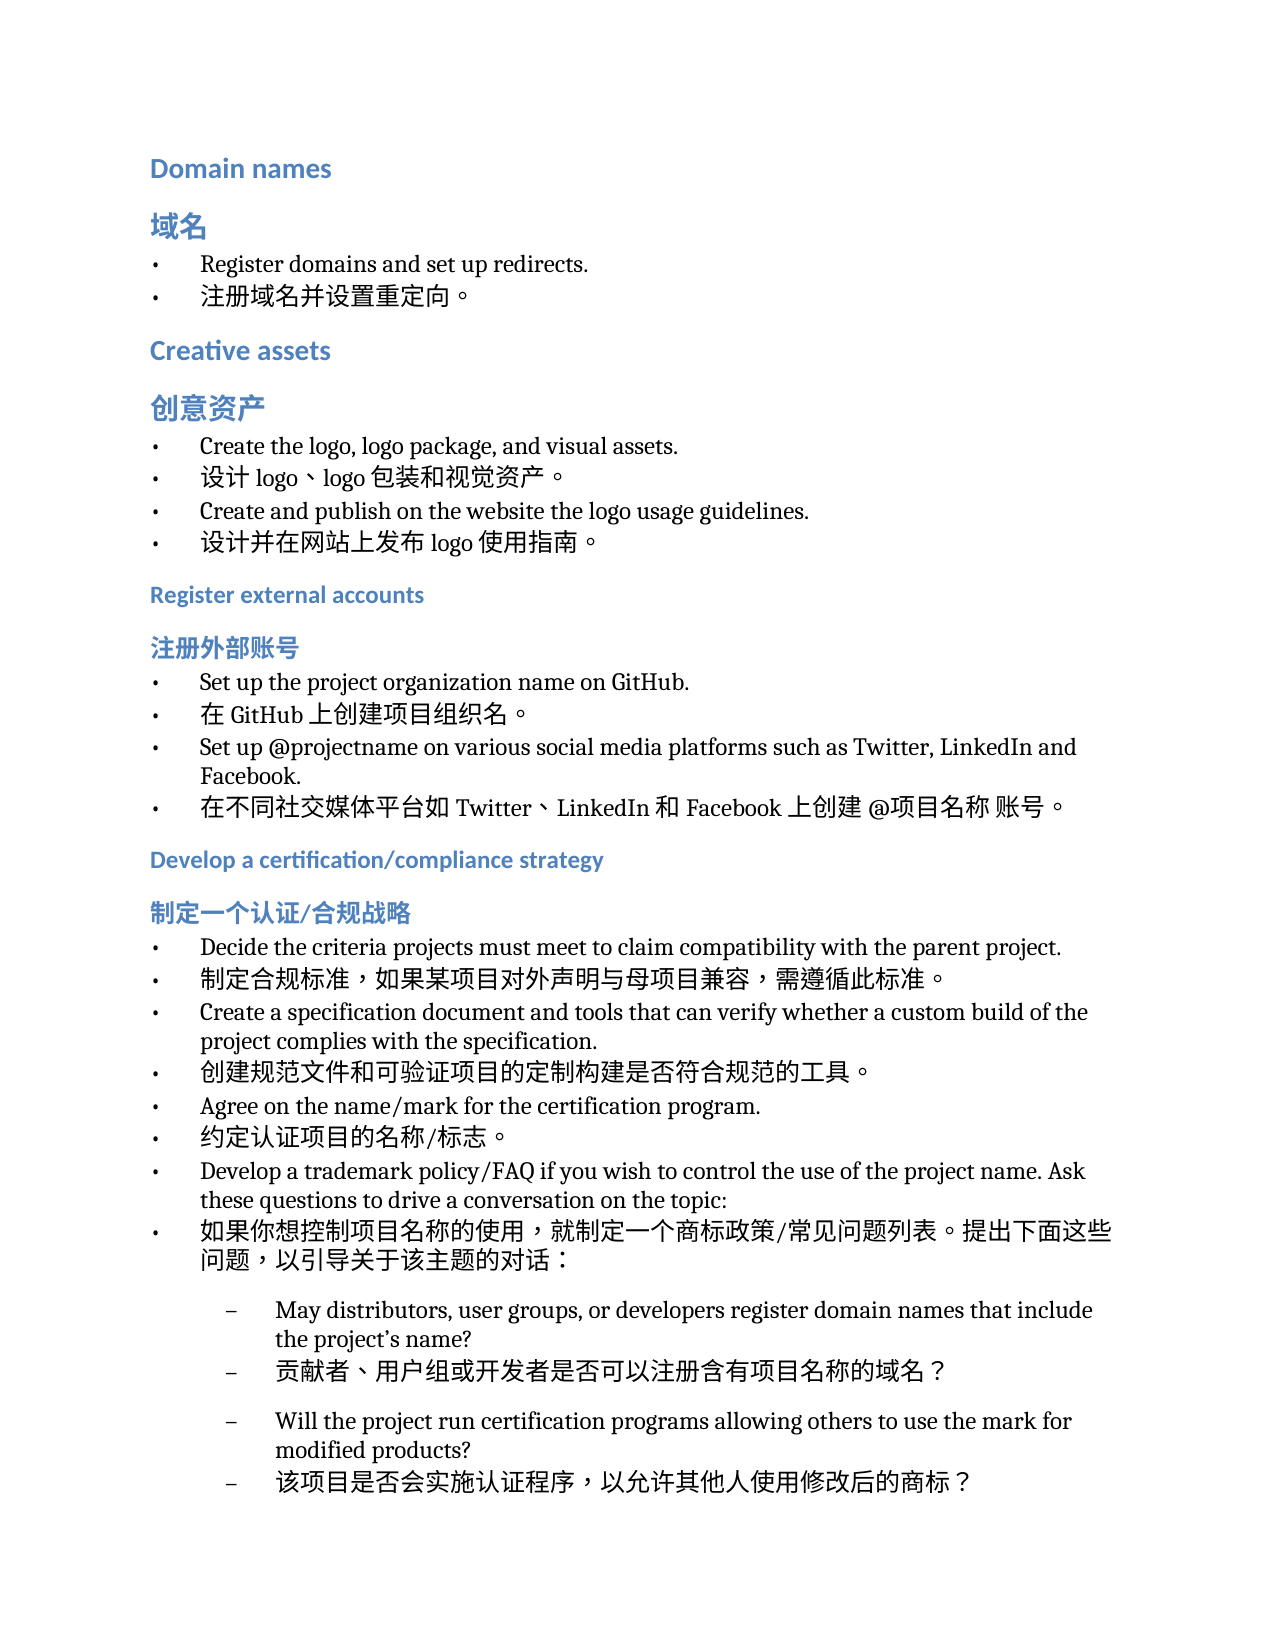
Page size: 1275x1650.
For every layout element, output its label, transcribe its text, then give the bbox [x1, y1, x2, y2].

list 在 GitHub 上创建项目组织名。 [150, 701, 1125, 729]
subtitle Creative assets [150, 332, 1125, 368]
subtitle Develop a certification/compliance strategy [150, 844, 1125, 874]
list Set up the project organization name on GitHub. [150, 668, 1125, 697]
list May distributors, user groups, or developers register domain names that include the project’s name? [225, 1296, 1125, 1354]
list 如果你想控制项目名称的使用，就制定一个商标政策/常见问题列表。提出下面这些问题，以引导关于该主题的对话： [150, 1218, 1125, 1276]
list Create a specification document and tools that can verify whether a custom build of the project complies with the specification. [150, 998, 1125, 1056]
list Set up @projectname on various social media platforms such as Twitter, LinkedIn and Facebook. [150, 733, 1125, 791]
subtitle 注册外部账号 [150, 630, 1125, 664]
list 设计并在网站上发布 logo 使用指南。 [150, 529, 1125, 558]
list Develop a trademark policy/FAQ if you wish to control the use of the project name. Ask these questions to drive a conversation on the topic: [150, 1157, 1125, 1214]
list 创建规范文件和可验证项目的定制构建是否符合规范的工具。 [150, 1059, 1125, 1088]
subtitle 域名 [150, 206, 1125, 246]
list Agree on the name/mark for the certification program. [150, 1092, 1125, 1121]
list 在不同社交媒体平台如 Twitter、LinkedIn 和 Facebook 上创建 @项目名称 账号。 [150, 794, 1125, 823]
list Will the project run certification programs allowing others to use the mark for modified products? [225, 1407, 1125, 1465]
list 设计 logo、logo 包装和视觉资产。 [150, 464, 1125, 493]
list 贡献者、用户组或开发者是否可以注册含有项目名称的域名？ [225, 1358, 1125, 1386]
subtitle 创意资产 [150, 388, 1125, 428]
list 注册域名并设置重定向。 [150, 282, 1125, 311]
list 约定认证项目的名称/标志。 [150, 1124, 1125, 1153]
subtitle Register external accounts [150, 579, 1125, 609]
subtitle 制定一个认证/合规战略 [150, 895, 1125, 929]
list Create and publish on the website the logo usage guidelines. [150, 497, 1125, 526]
list 制定合规标准，如果某项目对外声明与母项目兼容，需遵循此标准。 [150, 966, 1125, 994]
list Decide the criteria projects must meet to claim compatibility with the parent project. [150, 933, 1125, 962]
list Register domains and set up redirects. [150, 250, 1125, 279]
list Create the logo, logo package, and visual assets. [150, 432, 1125, 461]
subtitle Domain names [150, 150, 1125, 186]
list 该项目是否会实施认证程序，以允许其他人使用修改后的商标？ [225, 1468, 1125, 1497]
